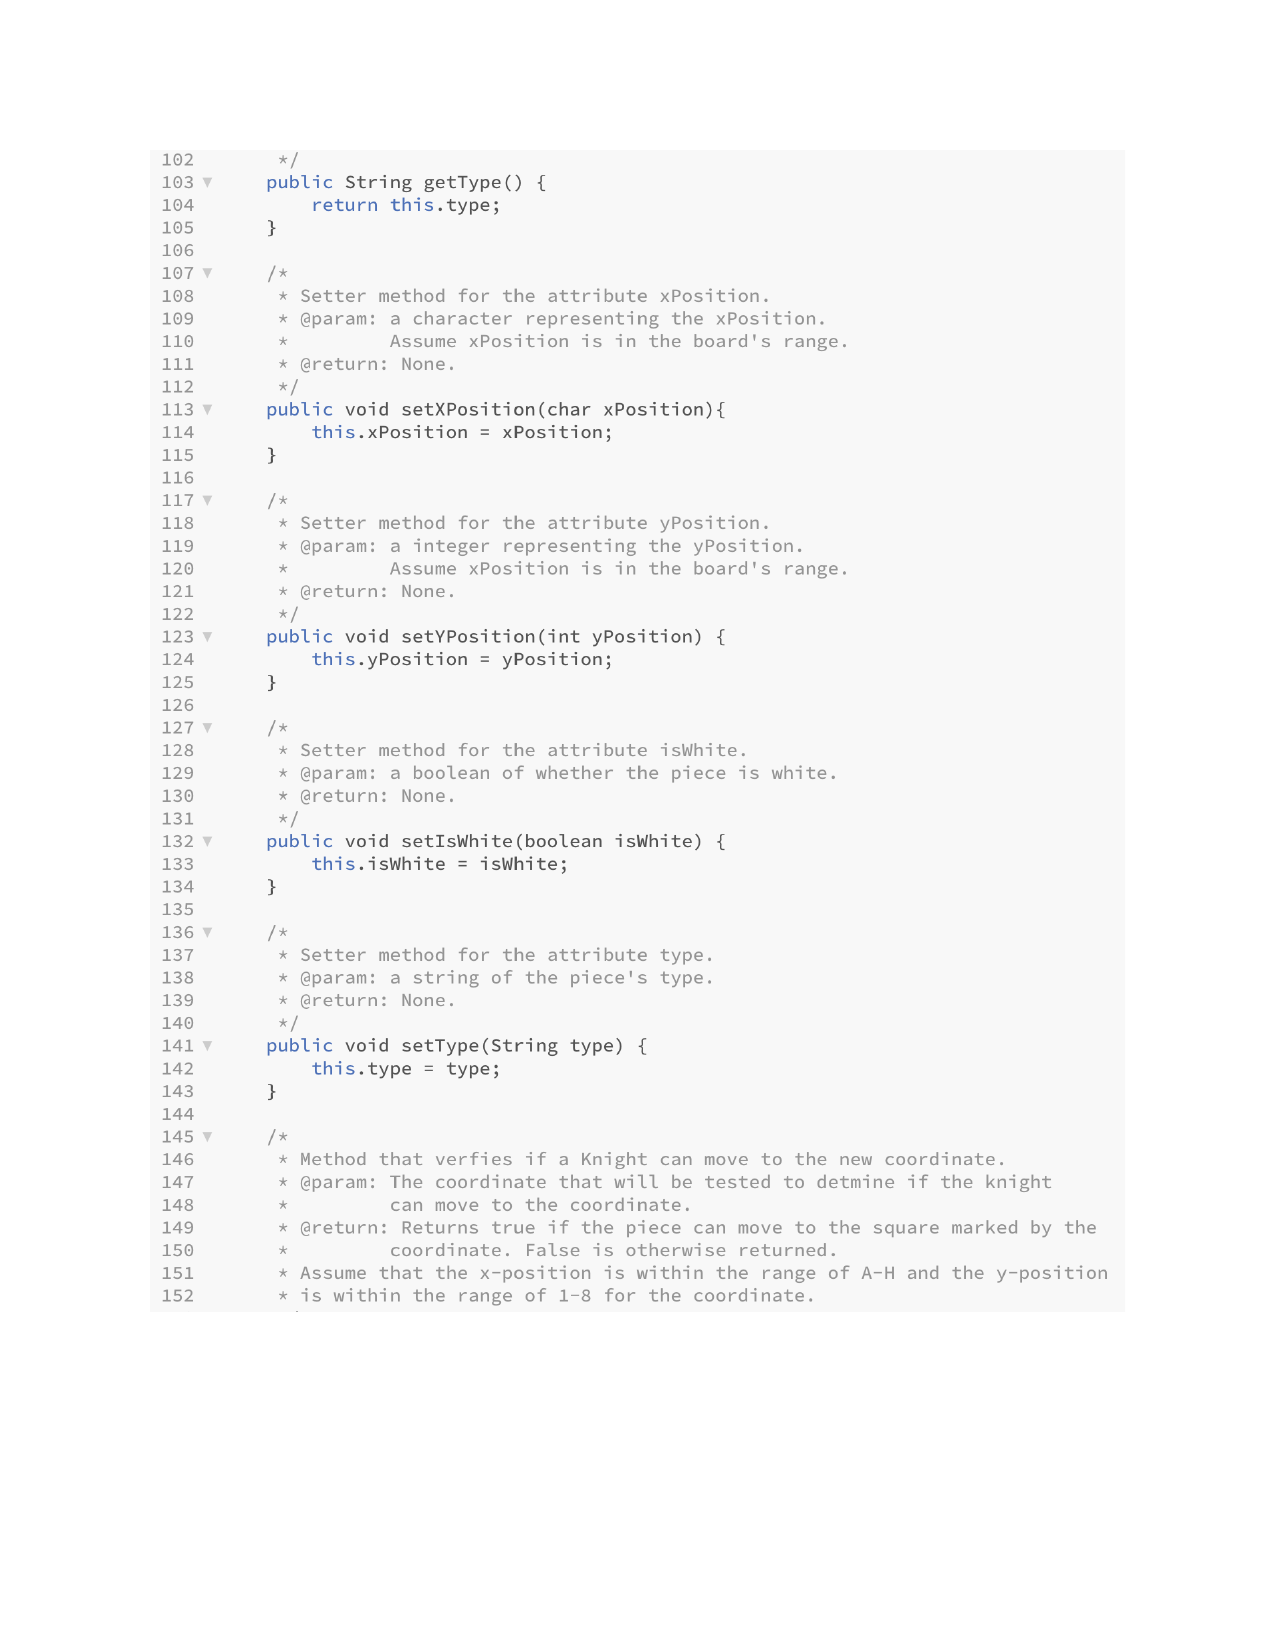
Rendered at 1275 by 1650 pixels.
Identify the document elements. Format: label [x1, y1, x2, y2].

picture [150, 150, 1125, 1312]
